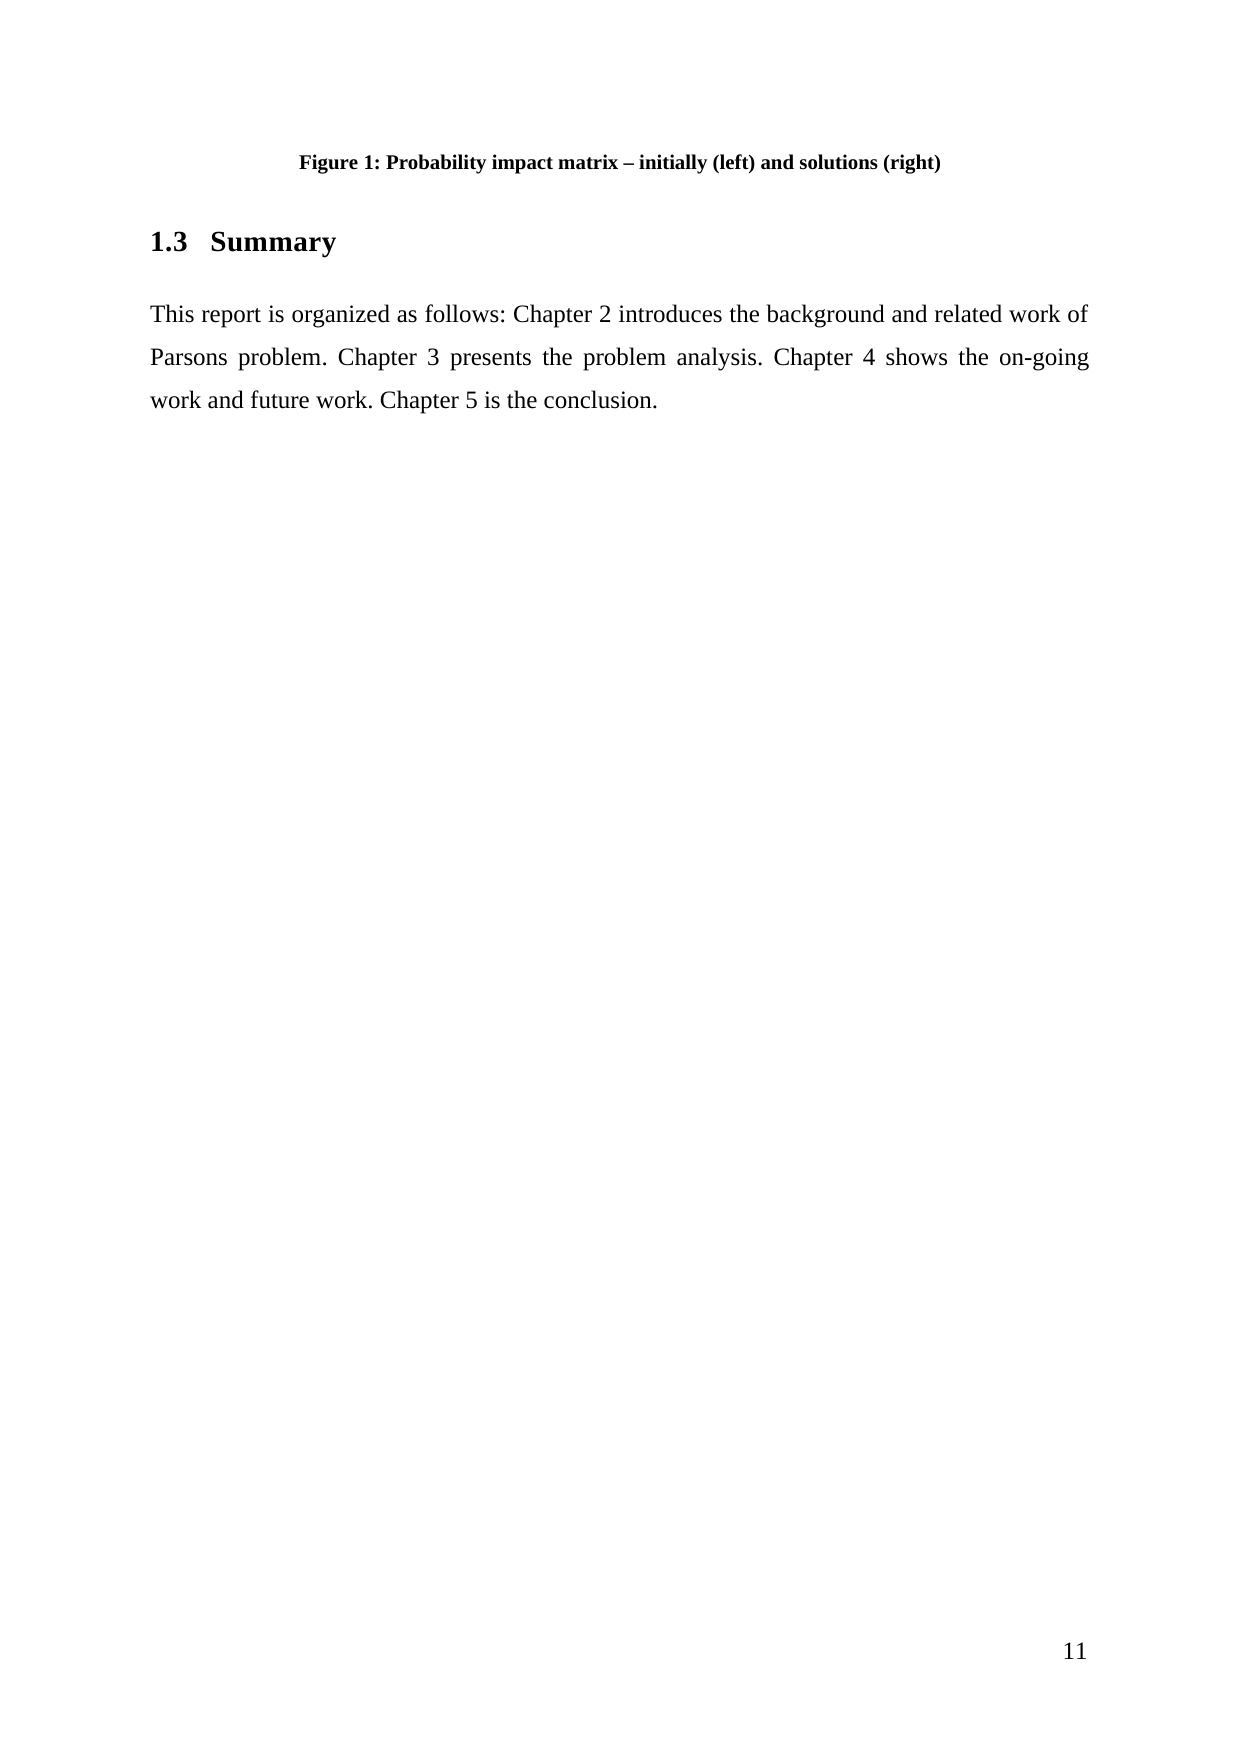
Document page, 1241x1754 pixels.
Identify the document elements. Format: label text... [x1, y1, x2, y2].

text Figure 1: Probability impact matrix – initially (left) and solutions (right) [150, 150, 1090, 174]
text This report is organized as follows: Chapter 2 introduces the background and related work of Parsons problem. Chapter 3 presents the problem analysis. Chapter 4 shows the on-going work and future work. Chapter 5 is the conclusion. [150, 299, 1090, 414]
subtitle Summary [150, 224, 1090, 258]
